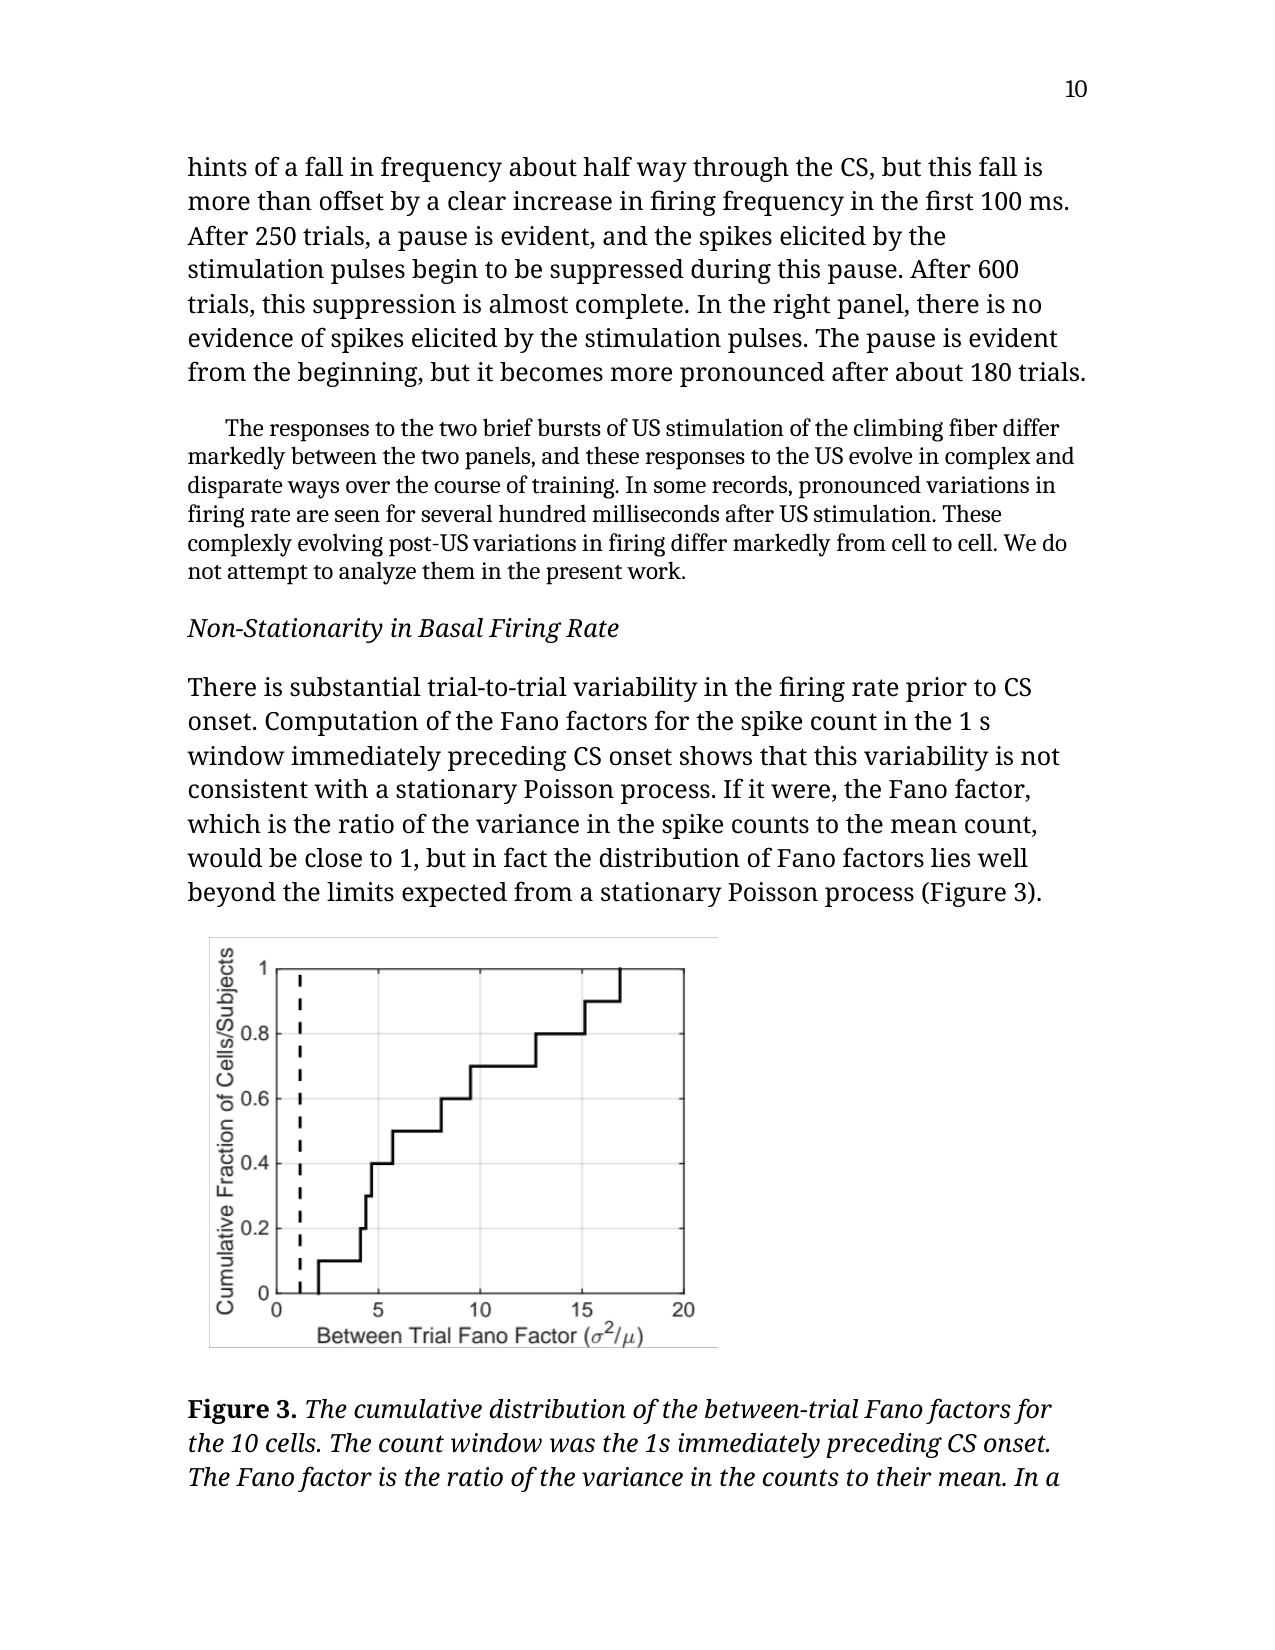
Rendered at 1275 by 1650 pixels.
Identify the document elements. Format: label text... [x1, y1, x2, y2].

text There is substantial trial-to-trial variability in the firing rate prior to CS onset. Computation of the Fano factors for the spike count in the 1 s window immediately preceding CS onset shows that this variability is not consistent with a stationary Poisson process. If it were, the Fano factor, which is the ratio of the variance in the spike counts to the mean count, would be close to 1, but in fact the distribution of Fano factors lies well beyond the limits expected from a stationary Poisson process (Figure 3). [187, 670, 1087, 908]
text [187, 150, 1087, 388]
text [187, 1392, 1087, 1494]
text Non-Stationarity in Basal Firing Rate [187, 611, 1087, 645]
text The responses to the two brief bursts of US stimulation of the climbing fiber differ markedly between the two panels, and these responses to the US evolve in complex and disparate ways over the course of training. In some records, pronounced variations in firing rate are seen for several hundred milliseconds after US stimulation. These complexly evolving post-US variations in firing differ markedly from cell to cell. We do not attempt to analyze them in the present work. [187, 413, 1087, 586]
